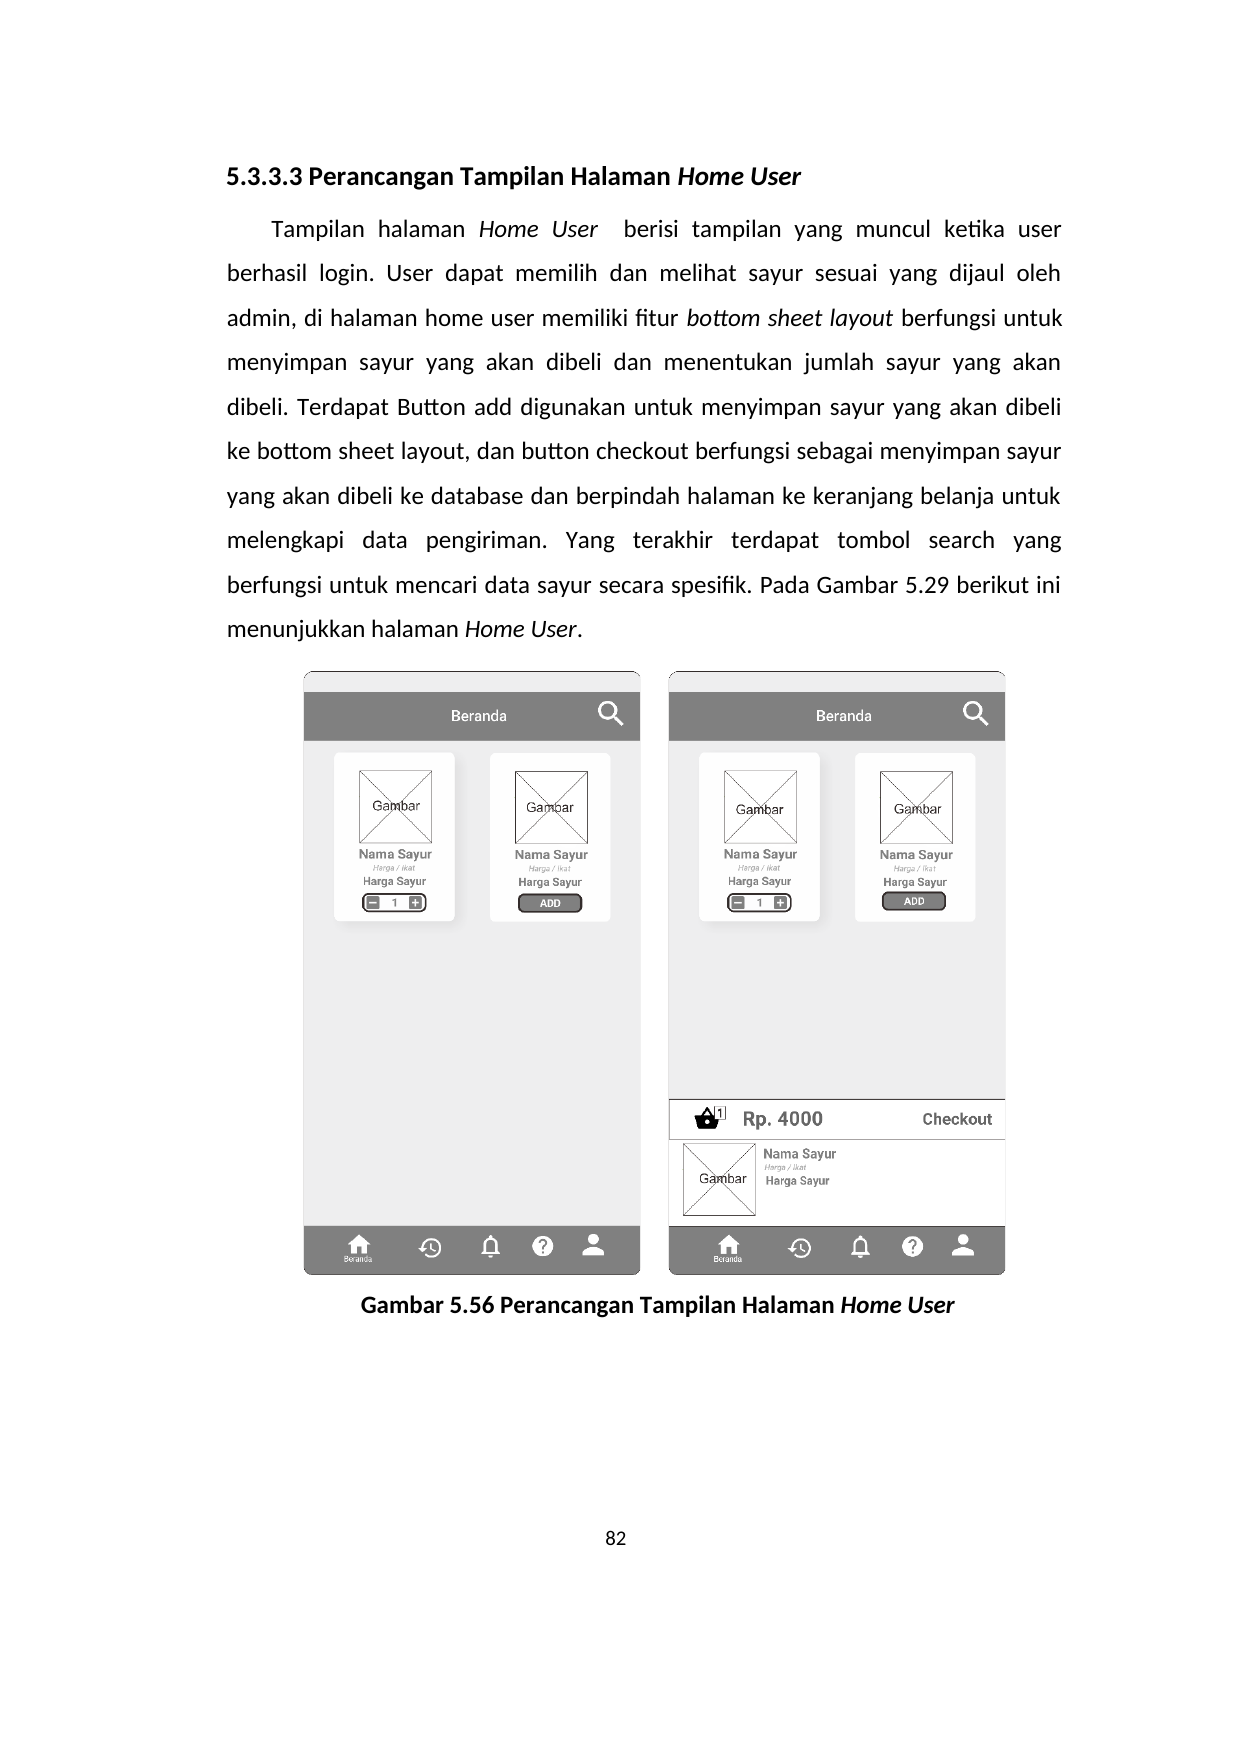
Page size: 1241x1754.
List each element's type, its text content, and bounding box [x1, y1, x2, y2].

text Tampilan halaman Home User berisi tampilan yang muncul ketika user berhasil login. User dapat memilih dan melihat sayur sesuai yang dijaul oleh admin, di halaman home user memiliki fitur bottom sheet layout berfungsi untuk menyimpan sayur yang akan dibeli dan menentukan jumlah sayur yang akan dibeli. Terdapat Button add digunakan untuk menyimpan sayur yang akan dibeli ke bottom sheet layout, dan button checkout berfungsi sebagai menyimpan sayur yang akan dibeli ke database dan berpindah halaman ke keranjang belanja untuk melengkapi data pengiriman. Yang terakhir terdapat tombol search yang berfungsi untuk mencari data sayur secara spesifik. Pada Gambar 5.29 berikut ini menunjukkan halaman Home User. [227, 213, 1062, 644]
subtitle Gambar 5.56 Perancangan Tampilan Halaman Home User [226, 1289, 1092, 1319]
subtitle 5.3.3.3 Perancangan Tampilan Halaman Home User [226, 159, 1092, 192]
picture [303, 671, 641, 1275]
picture [668, 671, 1006, 1275]
